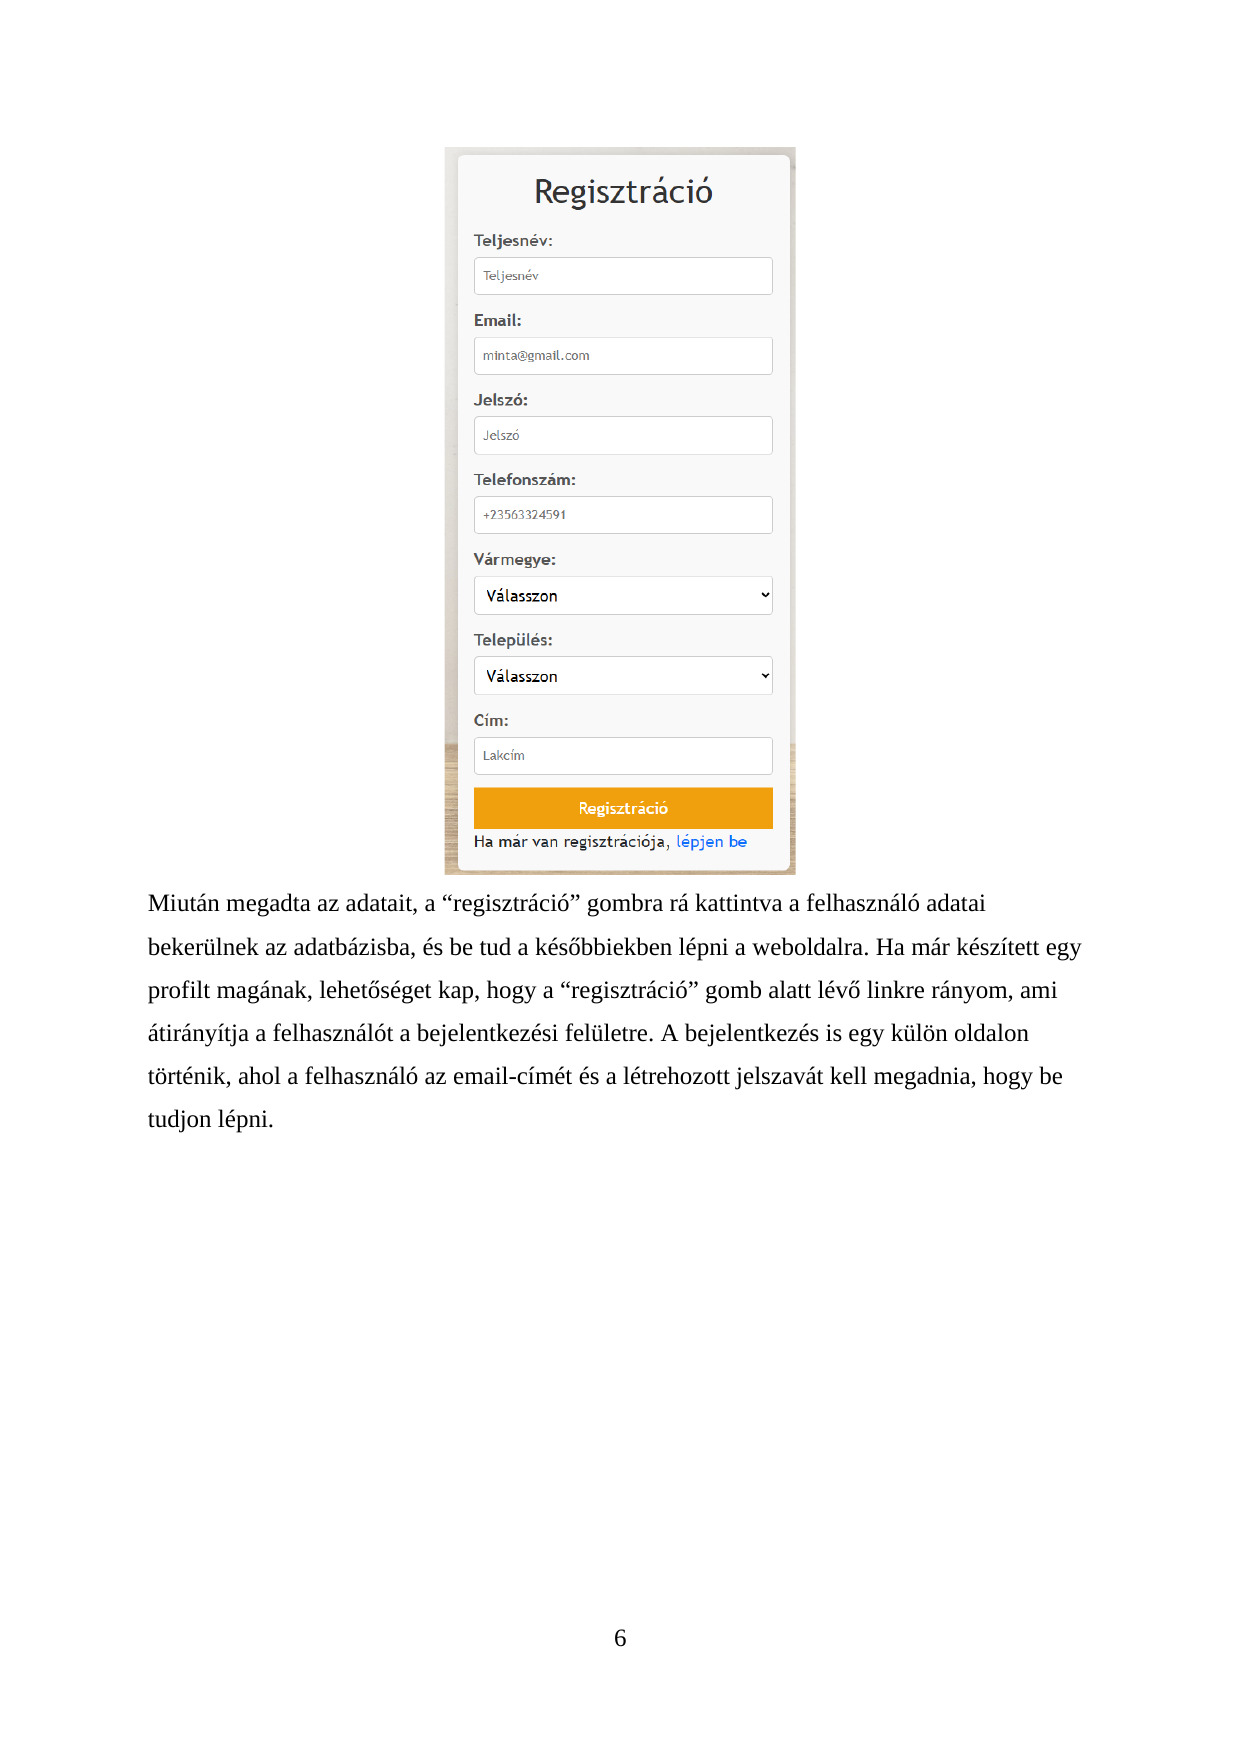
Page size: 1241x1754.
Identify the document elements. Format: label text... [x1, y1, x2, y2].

picture [444, 147, 796, 875]
text Miután megadta az adatait, a “regisztráció” gombra rá kattintva a felhasználó adatai bekerülnek az adatbázisba, és be tud a későbbiekben lépni a weboldalra. Ha már készített egy profilt magának, lehetőséget kap, hogy a “regisztráció” gomb alatt lévő linkre rányom, ami átirányítja a felhasználót a bejelentkezési felületre. A bejelentkezés is egy külön oldalon történik, ahol a felhasználó az email-címét és a létrehozott jelszavát kell megadnia, hogy be tudjon lépni. [148, 888, 1092, 1133]
